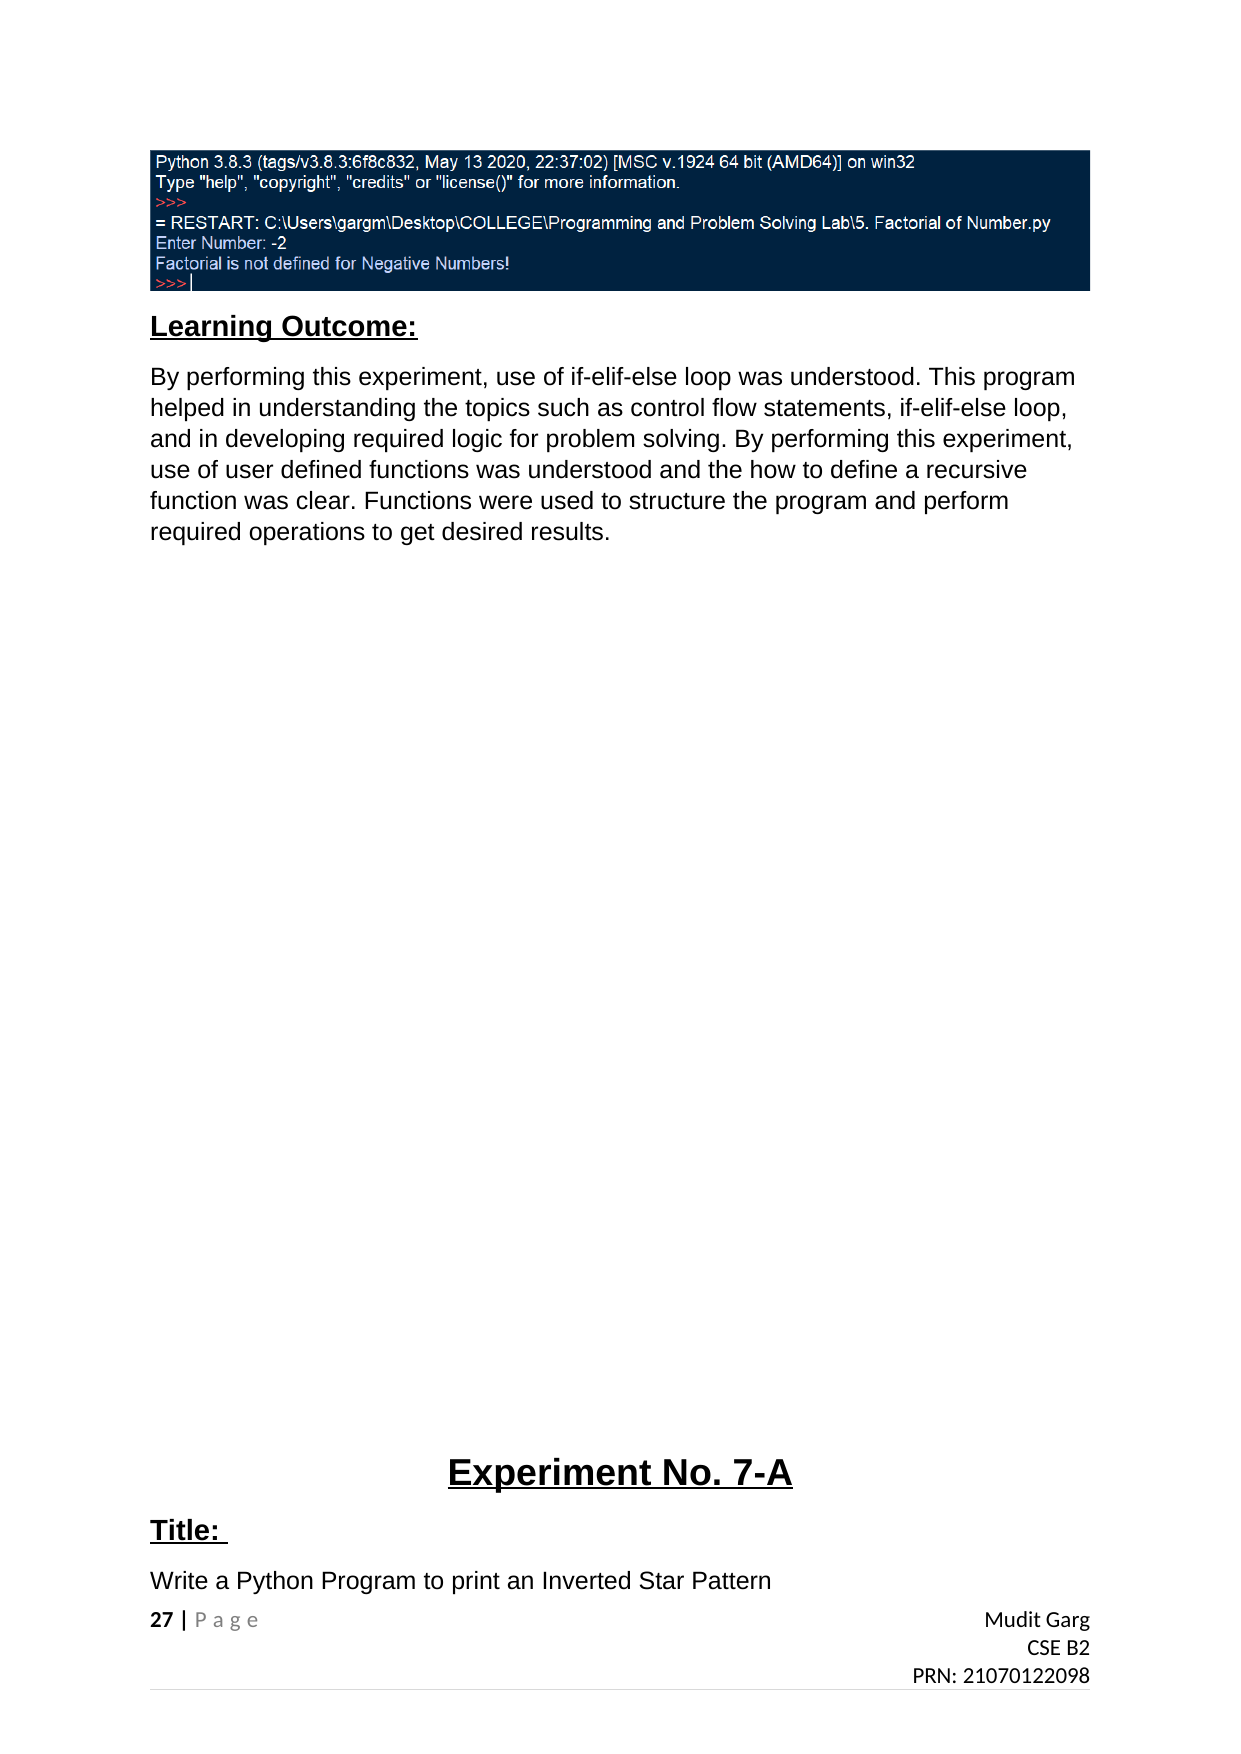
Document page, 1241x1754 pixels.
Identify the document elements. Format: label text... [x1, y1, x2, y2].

picture [150, 150, 1091, 291]
text Learning Outcome: [150, 309, 1090, 342]
text Title: [150, 1513, 1090, 1547]
text Experiment No. 7-A [150, 1450, 1090, 1493]
text Write a Python Program to print an Inverted Star Pattern [150, 1566, 1090, 1595]
text By performing this experiment, use of if-elif-else loop was understood. This program helped in understanding the topics such as control flow statements, if-elif-else loop, and in developing required logic for problem solving. By performing this experiment, use of user defined functions was understood and the how to define a recursive function was clear. Functions were used to structure the program and perform required operations to get desired results. [150, 362, 1090, 546]
